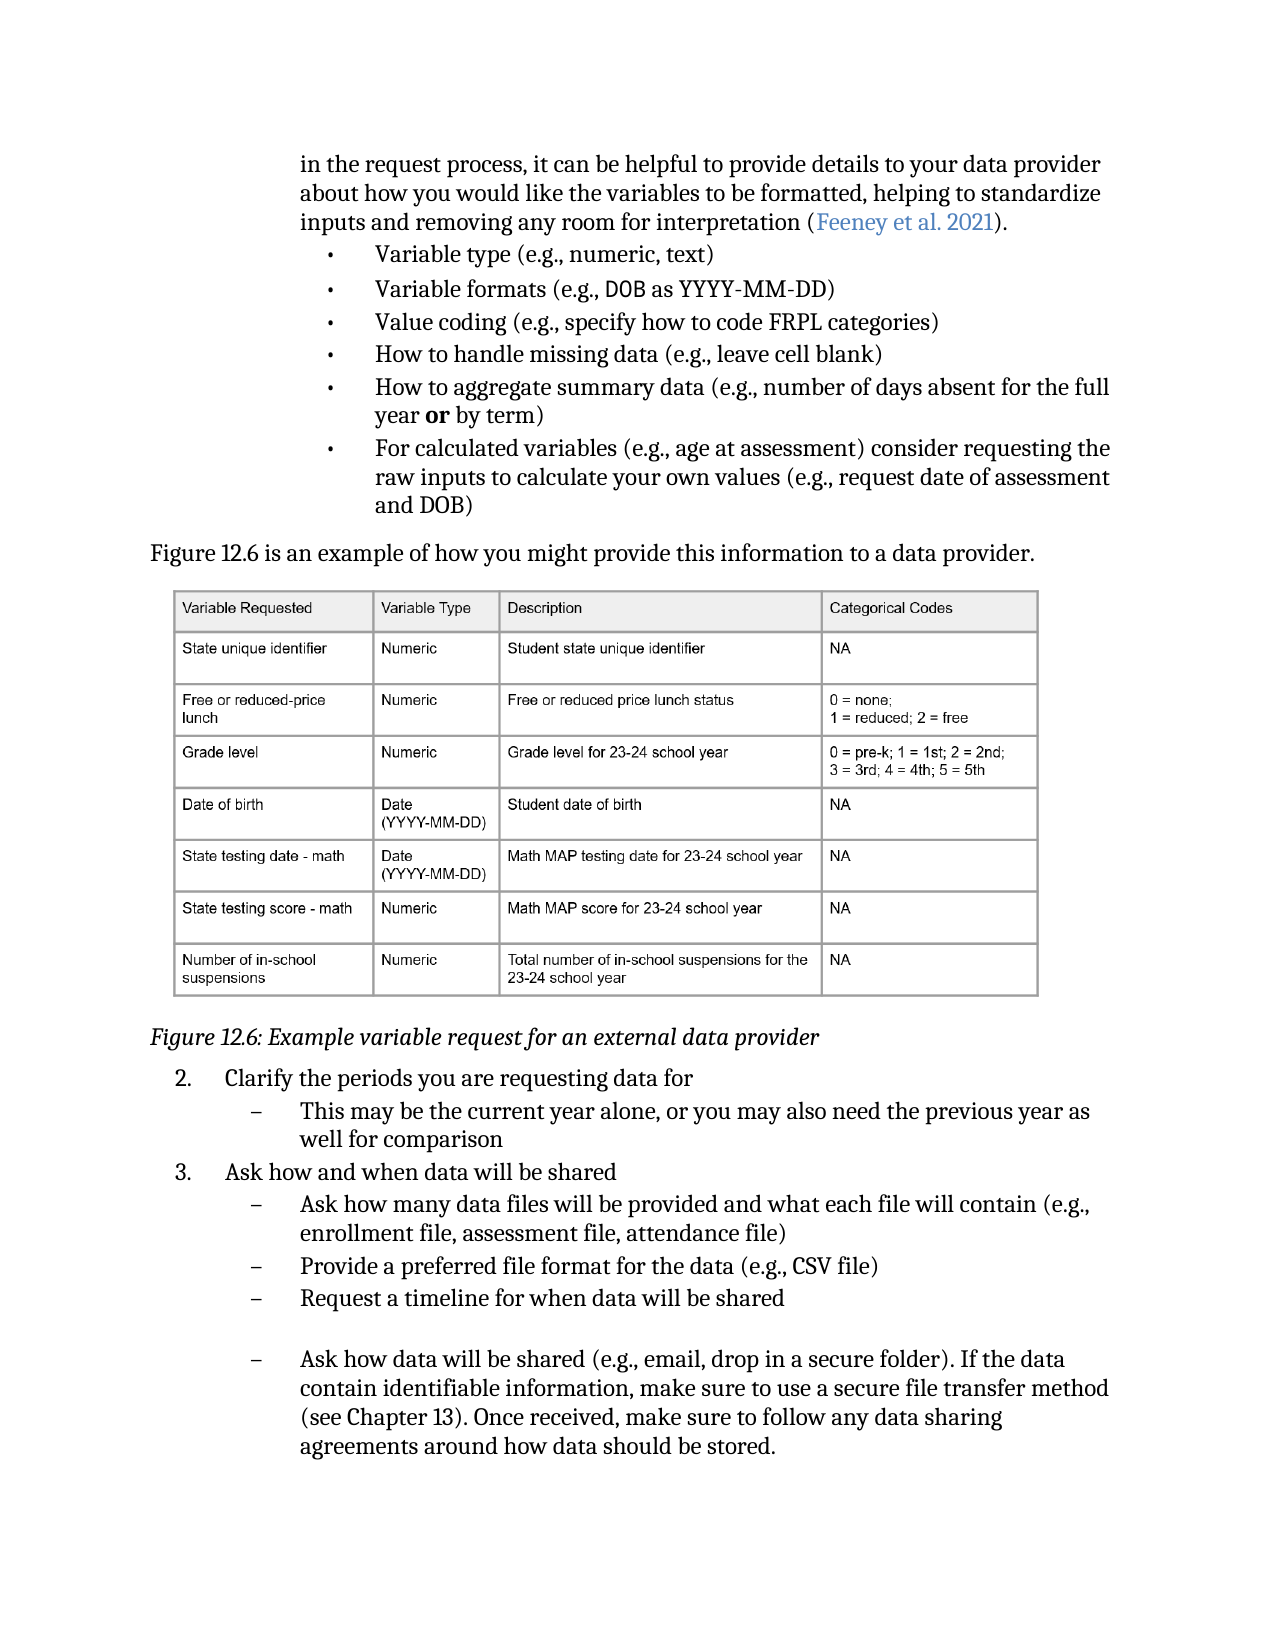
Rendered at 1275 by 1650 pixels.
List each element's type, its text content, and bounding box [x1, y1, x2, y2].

list Request a timeline for when data will be shared [250, 1284, 1125, 1342]
list Provide a preferred file format for the data (e.g., CSV file) [250, 1252, 1125, 1280]
text Figure 12.6: Example variable request for an external data provider [150, 1023, 1125, 1052]
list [250, 150, 1125, 236]
list This may be the current year alone, or you may also need the previous year as well for comparison [250, 1097, 1125, 1154]
list Value coding (e.g., specify how to code FRPL categories) [325, 307, 1125, 336]
list Variable type (e.g., numeric, text) [325, 240, 1125, 269]
list For calculated variables (e.g., age at assessment) consider requesting the raw inputs to calculate your own values (e.g., request date of assessment and DOB) [325, 434, 1125, 520]
picture [168, 586, 1044, 1002]
list How to aggregate summary data (e.g., number of days absent for the full year or by term) [325, 372, 1125, 430]
list How to handle missing data (e.g., leave cell blank) [325, 340, 1125, 369]
list Ask how data will be shared (e.g., email, drop in a secure folder). If the data contain identifiable information, make sure to use a secure file transfer method (see Chapter 13). Once received, make sure to follow any data sharing agreements around how data should be stored. [250, 1345, 1125, 1489]
list Ask how and when data will be shared [175, 1158, 1125, 1187]
list Variable formats (e.g., DOB as YYYY-MM-DD) [325, 272, 1125, 304]
list Clarify the periods you are requesting data for [175, 1064, 1125, 1093]
list Ask how many data files will be provided and what each file will contain (e.g., enrollment file, assessment file, attendance file) [250, 1190, 1125, 1248]
text Figure 12.6 is an example of how you might provide this information to a data provider. [150, 539, 1125, 567]
